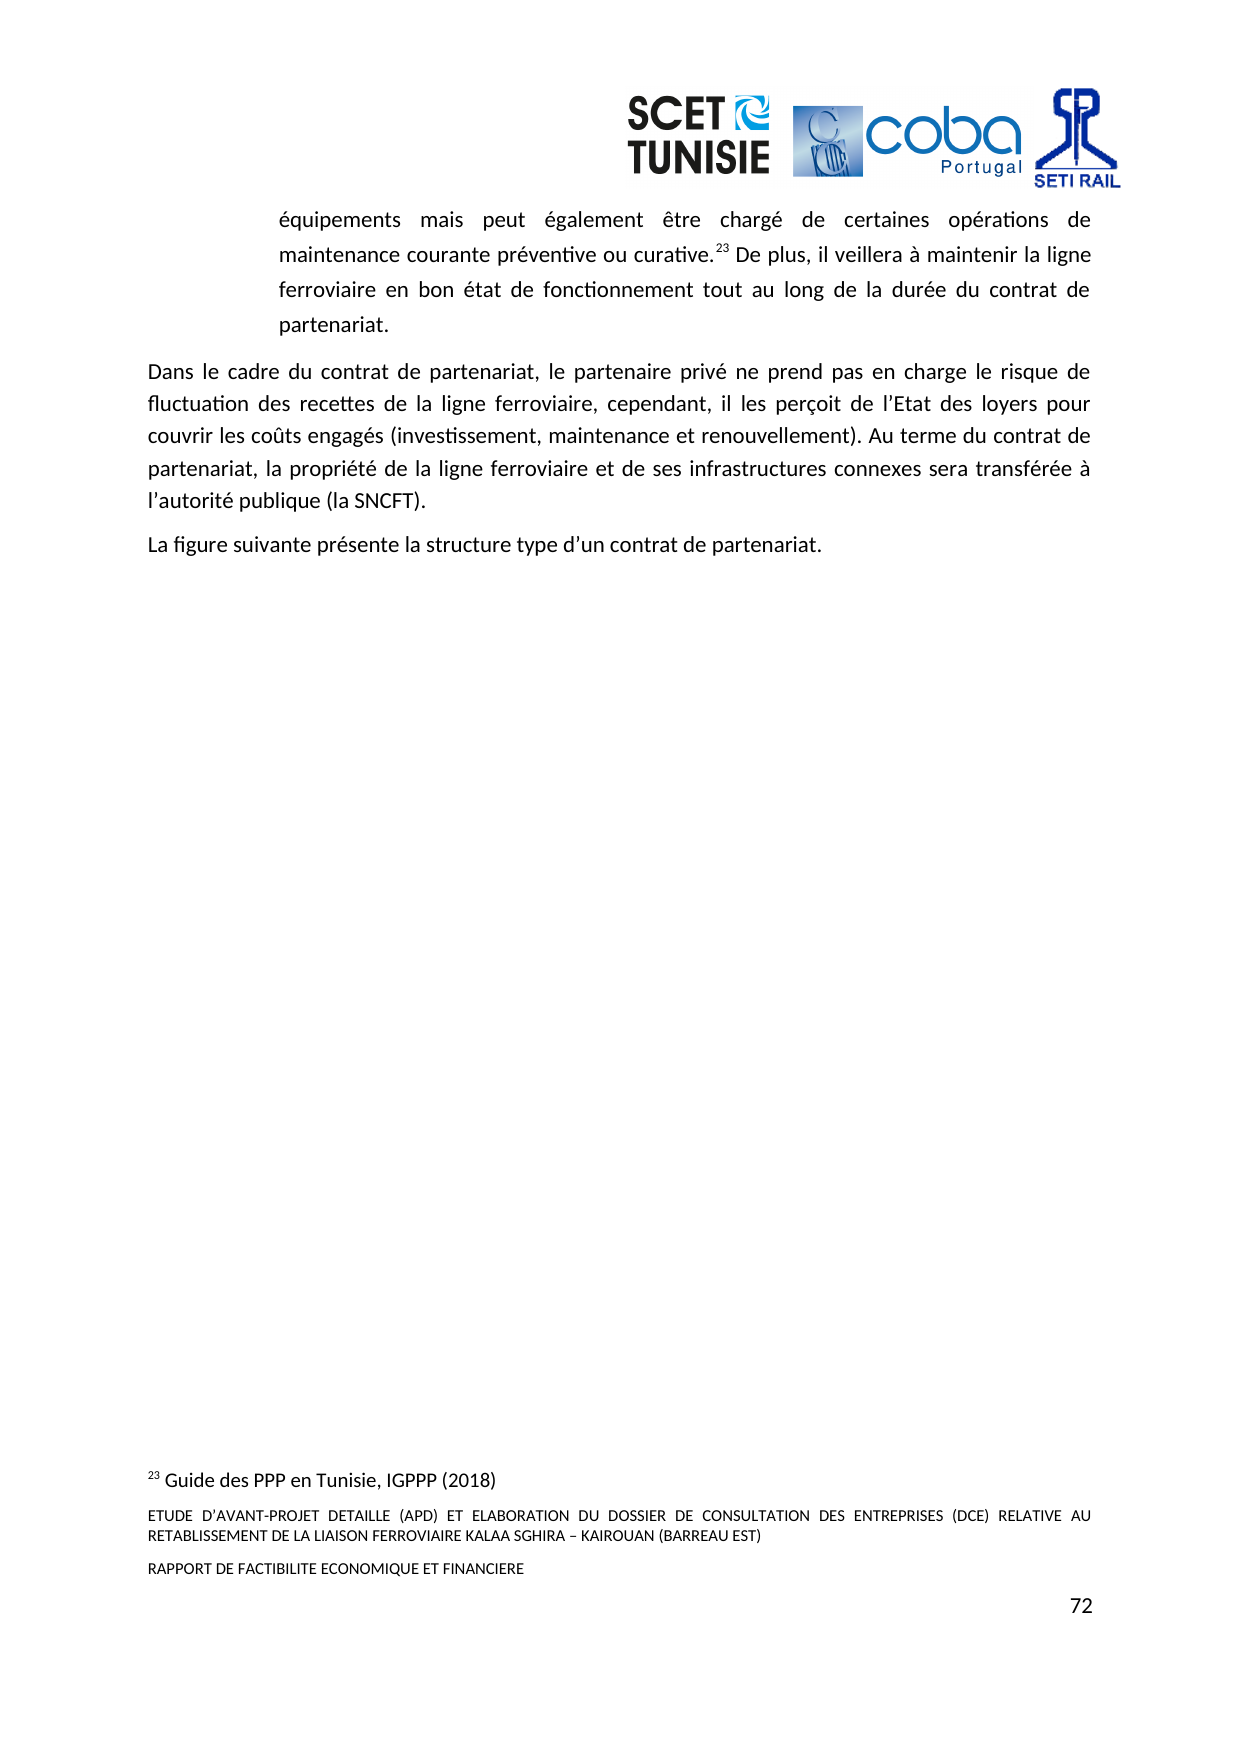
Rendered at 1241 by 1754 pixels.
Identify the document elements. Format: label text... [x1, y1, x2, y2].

text Dans le cadre du contrat de partenariat, le partenaire privé ne prend pas en charge le risque de fluctuation des recettes de la ligne ferroviaire, cependant, il les perçoit de l’Etat des loyers pour couvrir les coûts engagés (investissement, maintenance et renouvellement). Au terme du contrat de partenariat, la propriété de la ligne ferroviaire et de ses infrastructures connexes sera transférée à l’autorité publique (la SNCFT). [148, 357, 1093, 514]
picture [624, 86, 1123, 189]
text La figure suivante présente la structure type d’un contrat de partenariat. [148, 531, 1093, 559]
